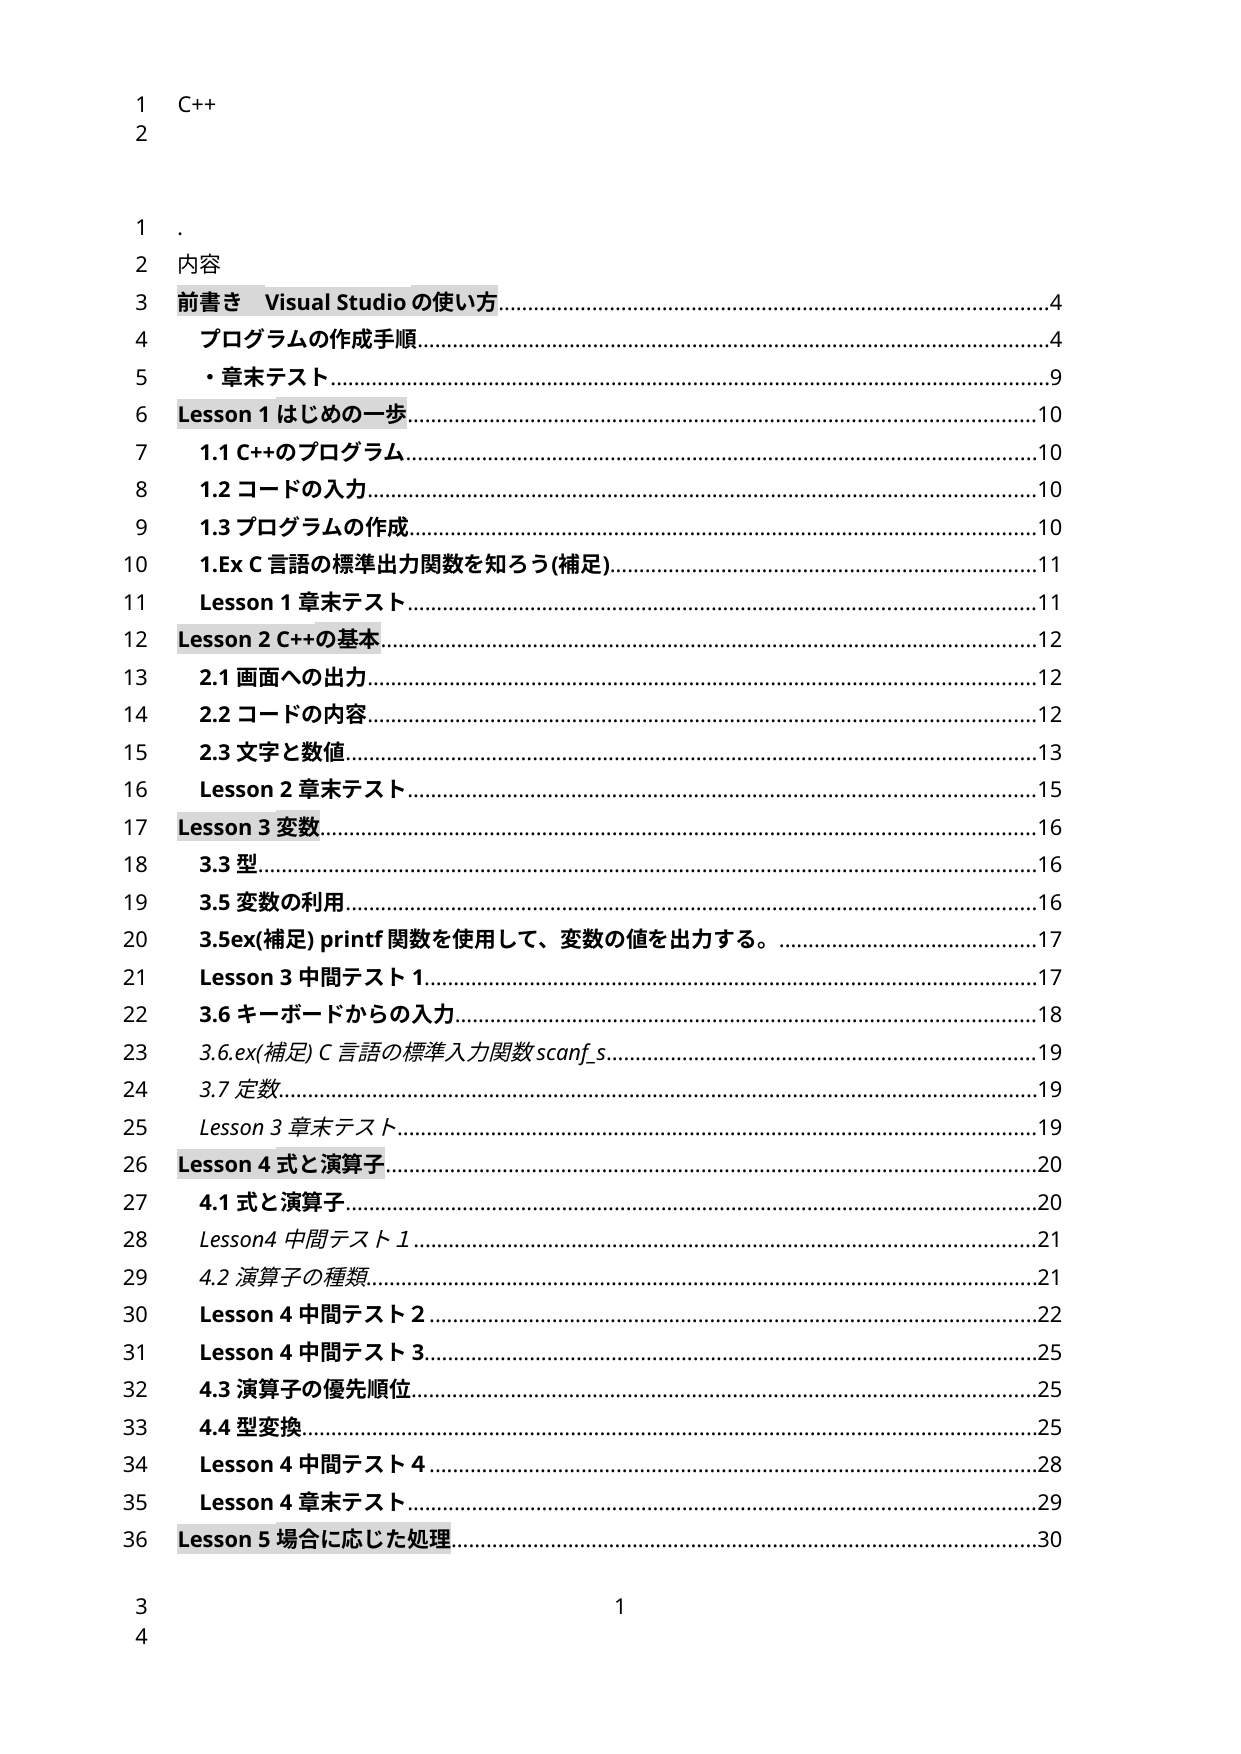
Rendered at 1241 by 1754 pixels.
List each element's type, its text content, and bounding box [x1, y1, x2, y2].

text . [177, 207, 1063, 244]
